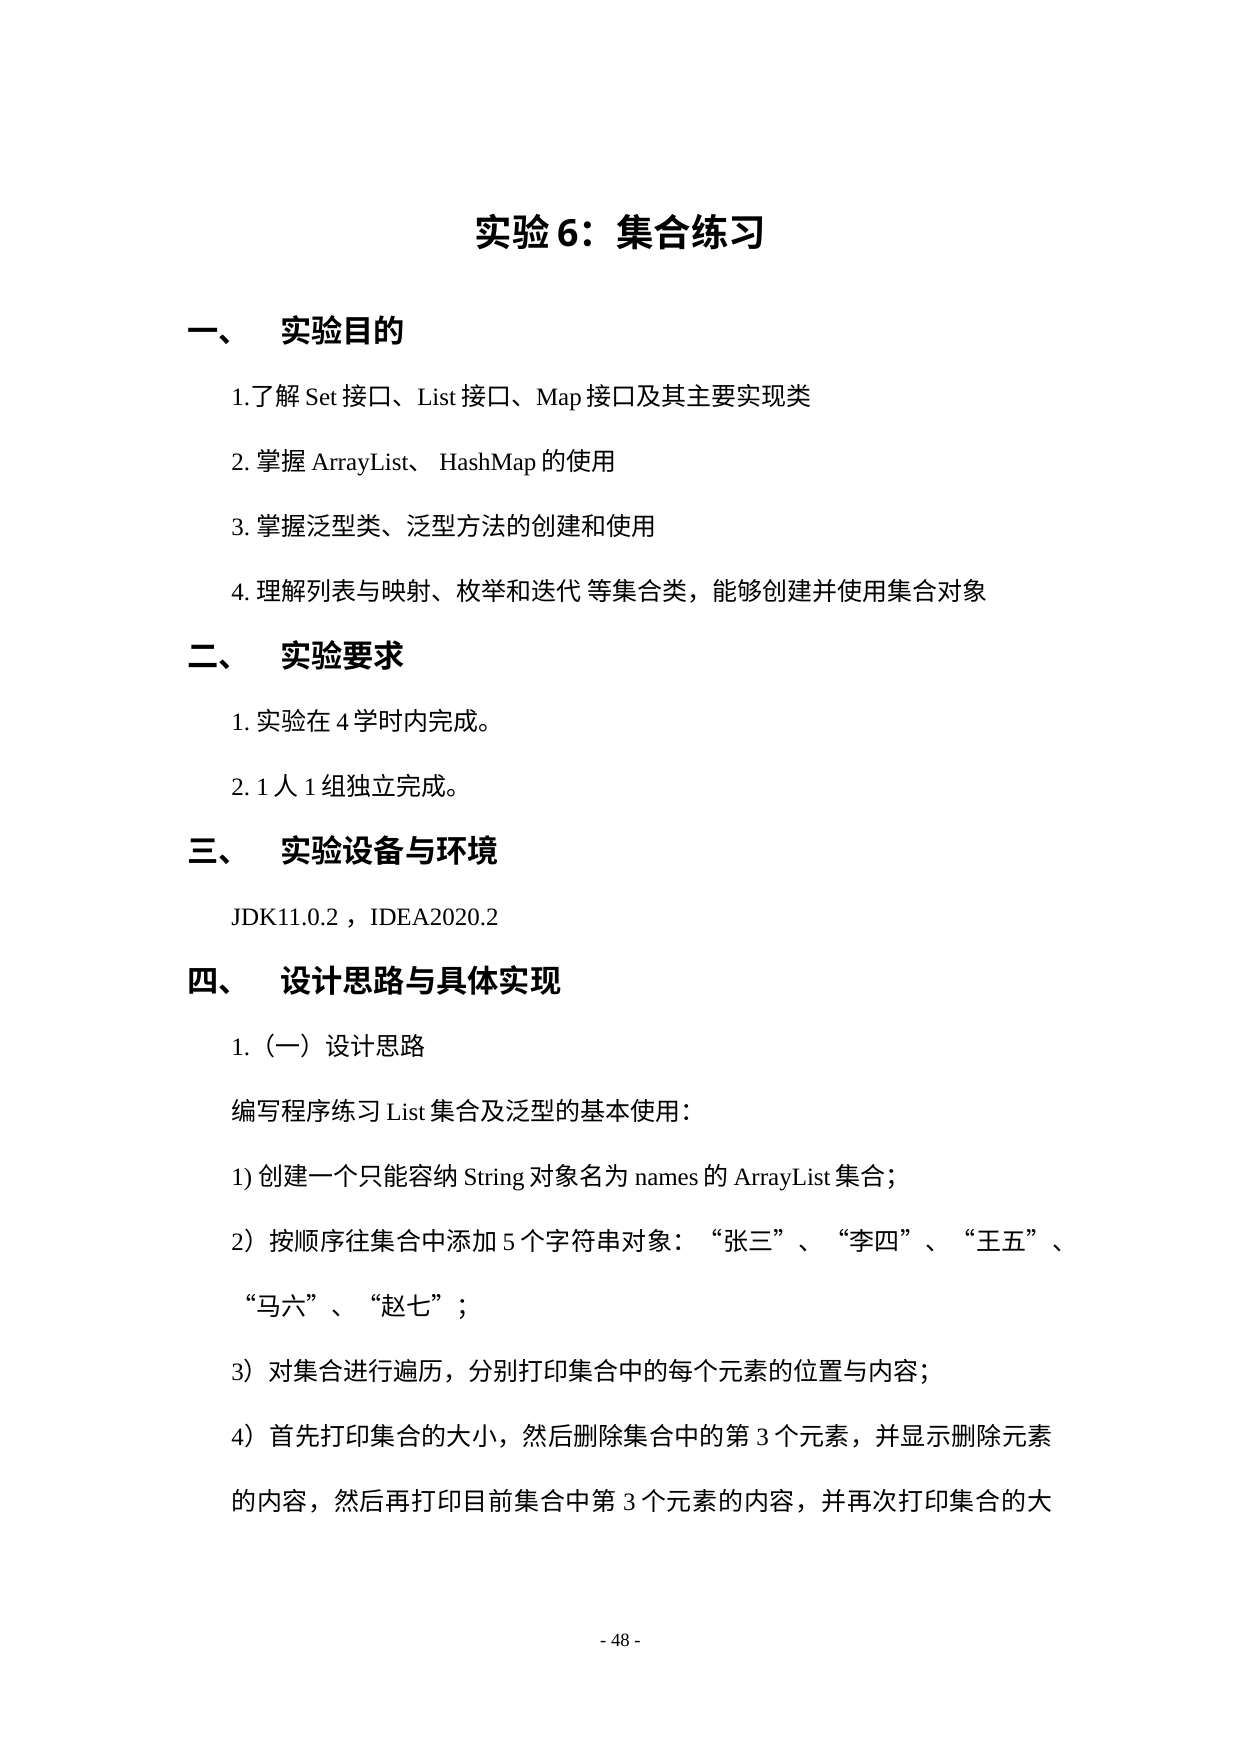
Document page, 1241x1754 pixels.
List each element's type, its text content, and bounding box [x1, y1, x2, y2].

list 实验设备与环境 [187, 817, 1053, 882]
text JDK11.0.2 ，IDEA2020.2 [231, 882, 1053, 947]
text 编写程序练习List集合及泛型的基本使用： [231, 1077, 1053, 1142]
text 2. 掌握ArrayList、 HashMap的使用 [231, 427, 1053, 492]
list 实验要求 [187, 622, 1053, 687]
text 3）对集合进行遍历，分别打印集合中的每个元素的位置与内容； [231, 1337, 1053, 1402]
text 1.了解Set接口、List接口、Map接口及其主要实现类 [231, 362, 1053, 427]
text 1. 实验在4学时内完成。 [231, 687, 1053, 752]
text 2. 1人1组独立完成。 [231, 752, 1053, 817]
text 1.（一）设计思路 [231, 1012, 1053, 1077]
list 实验目的 [187, 297, 1053, 362]
text 4. 理解列表与映射、枚举和迭代 等集合类，能够创建并使用集合对象 [231, 557, 1053, 622]
subtitle 实验6：集合练习 [187, 197, 1053, 262]
text 1) 创建一个只能容纳String对象名为names的ArrayList集合； [231, 1142, 1053, 1207]
list 设计思路与具体实现 [187, 947, 1053, 1012]
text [231, 1402, 1053, 1532]
text 2）按顺序往集合中添加5个字符串对象：“张三”、“李四”、“王五”、“马六”、“赵七”； [231, 1207, 1053, 1337]
text 3. 掌握泛型类、泛型方法的创建和使用 [231, 492, 1053, 557]
